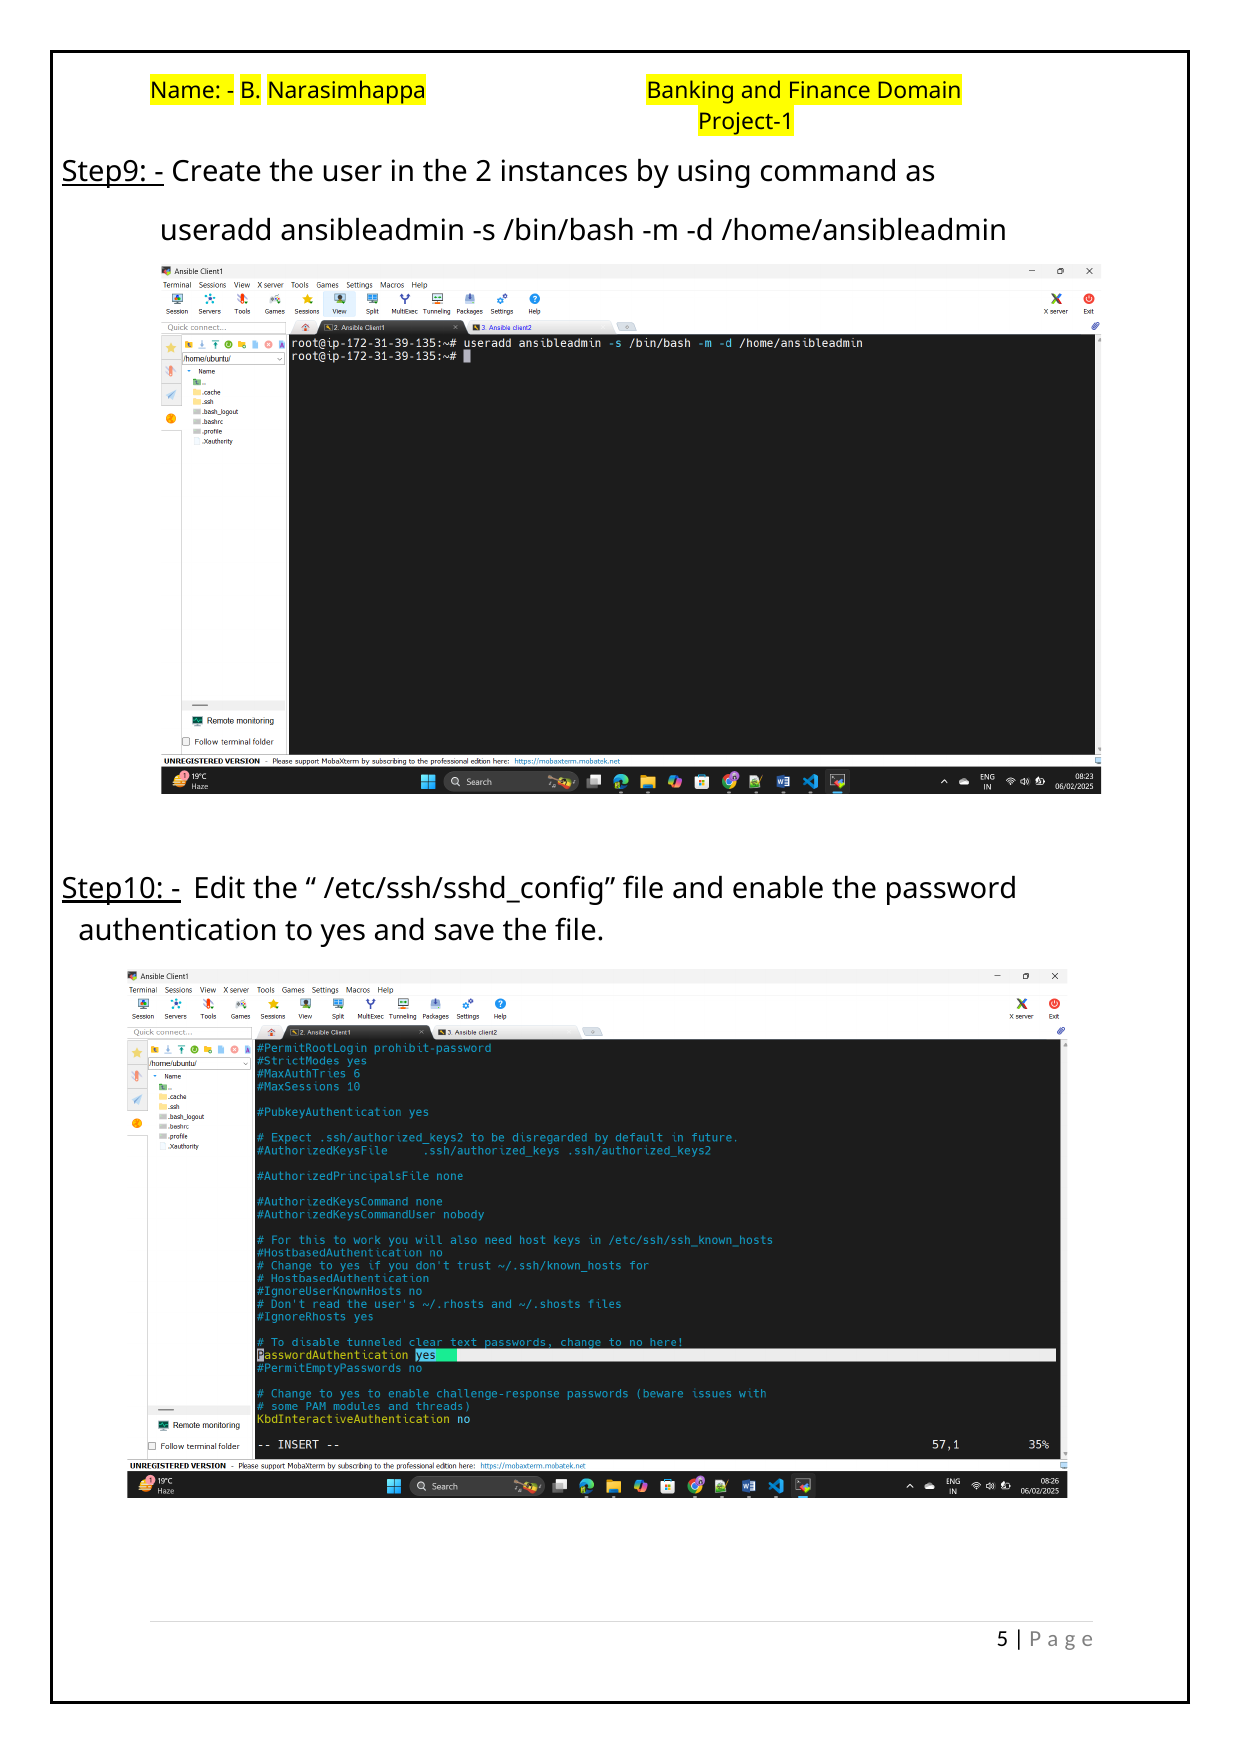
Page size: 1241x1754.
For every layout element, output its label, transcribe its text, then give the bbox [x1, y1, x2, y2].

text Step9: - Create the user in the 2 instances by using command as [61, 150, 1184, 190]
picture [126, 969, 1066, 1498]
text useradd ansibleadmin -s /bin/bash -m -d /home/ansibleadmin [61, 209, 1184, 249]
picture [160, 264, 1100, 793]
